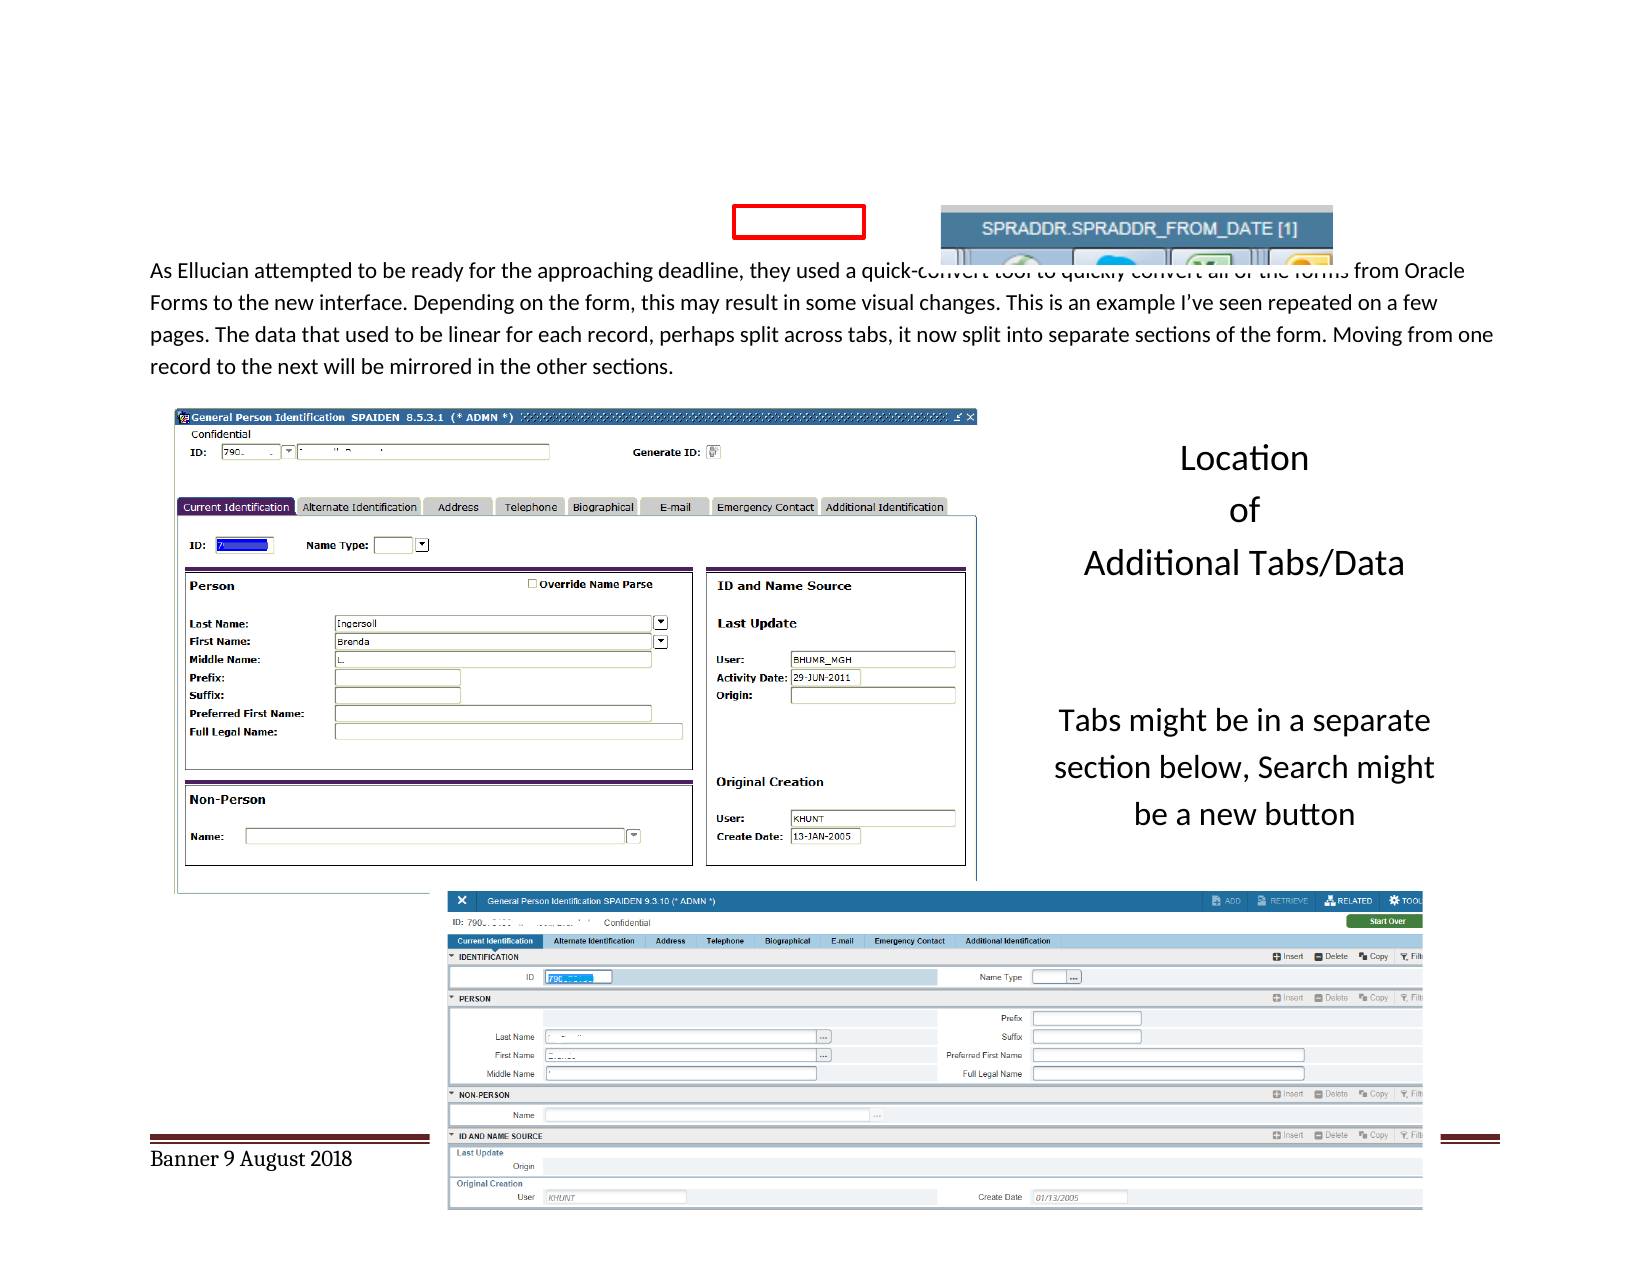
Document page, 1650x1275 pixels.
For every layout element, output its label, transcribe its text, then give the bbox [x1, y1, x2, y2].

text As Ellucian attempted to be ready for the approaching deadline, they used a quick-convert tool to quickly convert all of the forms from Oracle Forms to the new interface. Depending on the form, this may result in some visual changes. This is an example I’ve seen repeated on a few pages. The data that used to be linear for each record, perhaps split across tabs, it now split into separate sections of the form. Moving from one record to the next will be mirrored in the other sections. [150, 256, 1500, 381]
picture [940, 205, 1333, 265]
picture [447, 891, 1423, 1220]
picture [174, 408, 978, 894]
